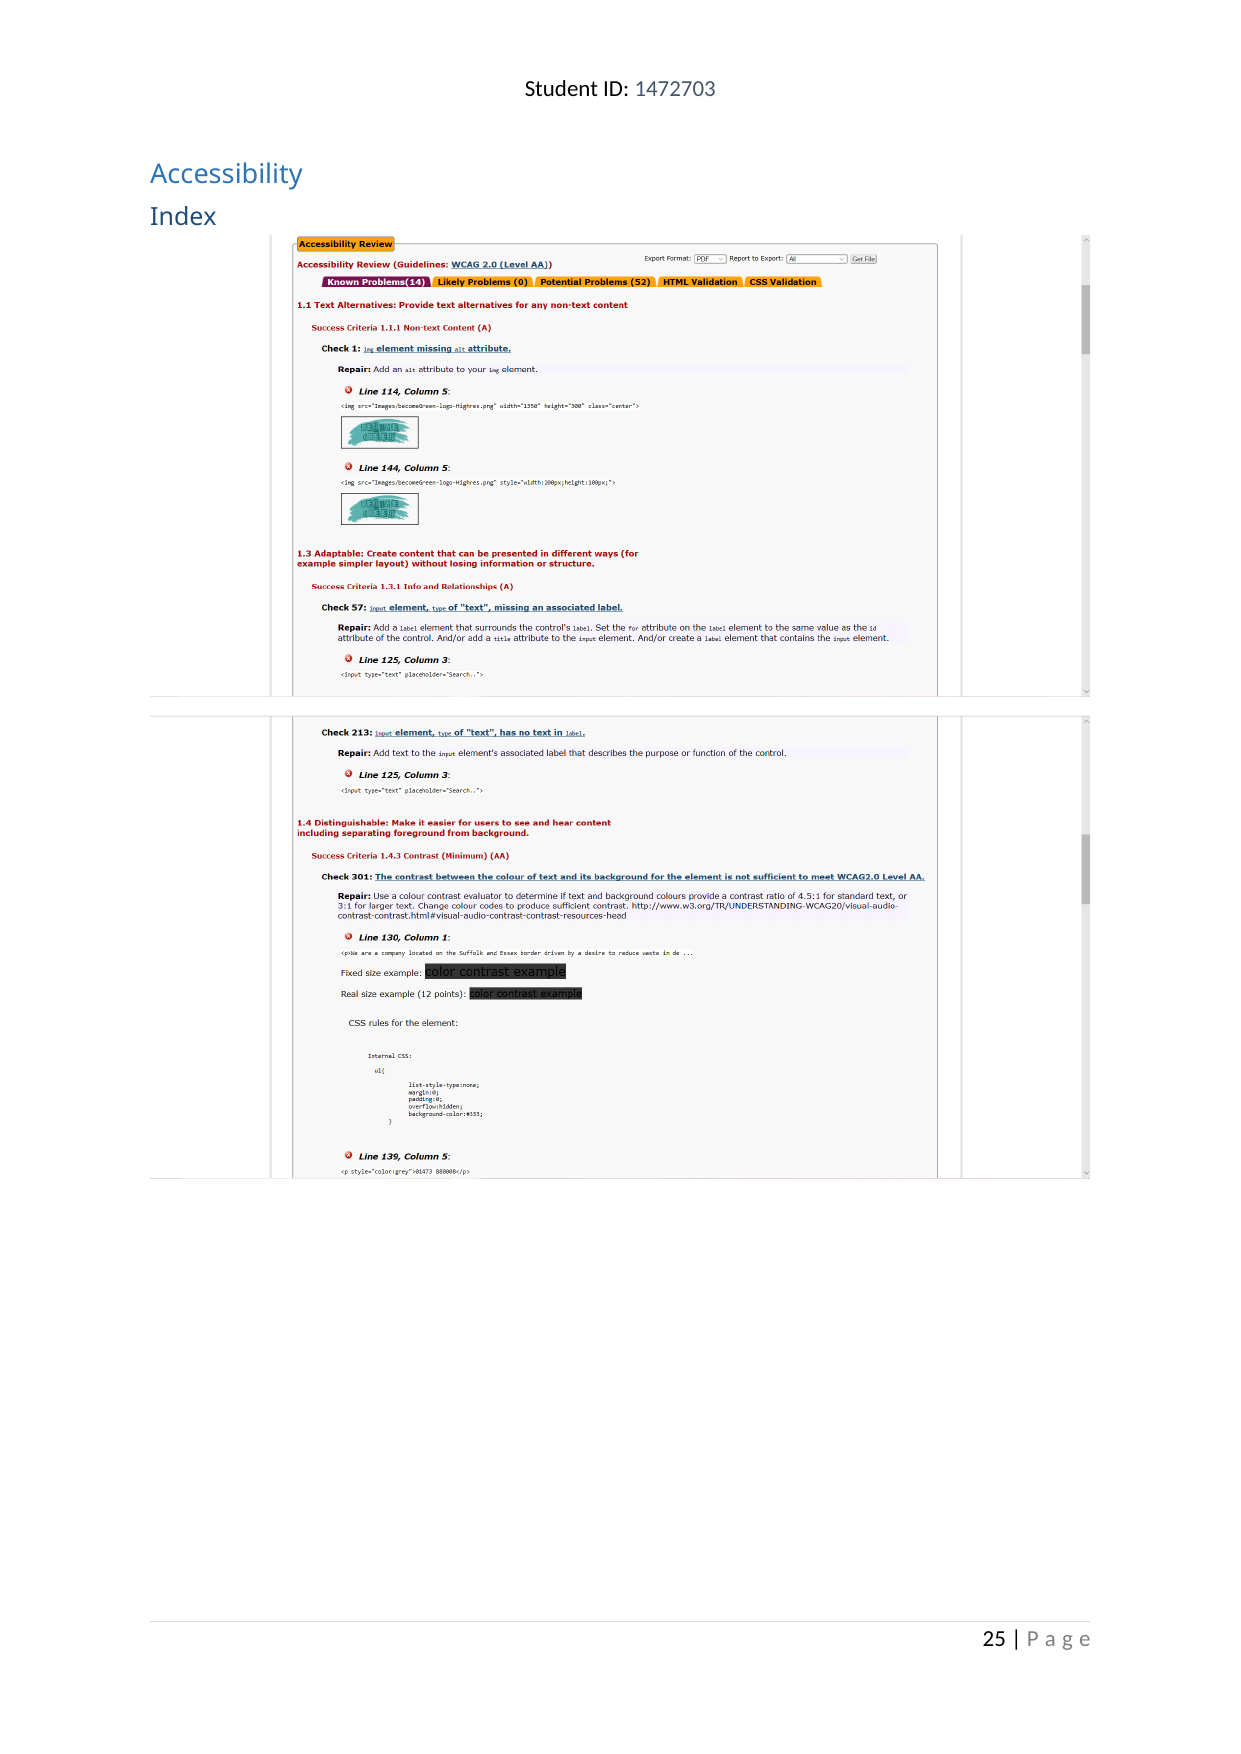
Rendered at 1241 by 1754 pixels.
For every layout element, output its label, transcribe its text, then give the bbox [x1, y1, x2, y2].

subtitle Index [150, 198, 1090, 232]
subtitle Accessibility [150, 154, 1090, 191]
picture [150, 715, 1091, 1179]
picture [150, 235, 1091, 697]
